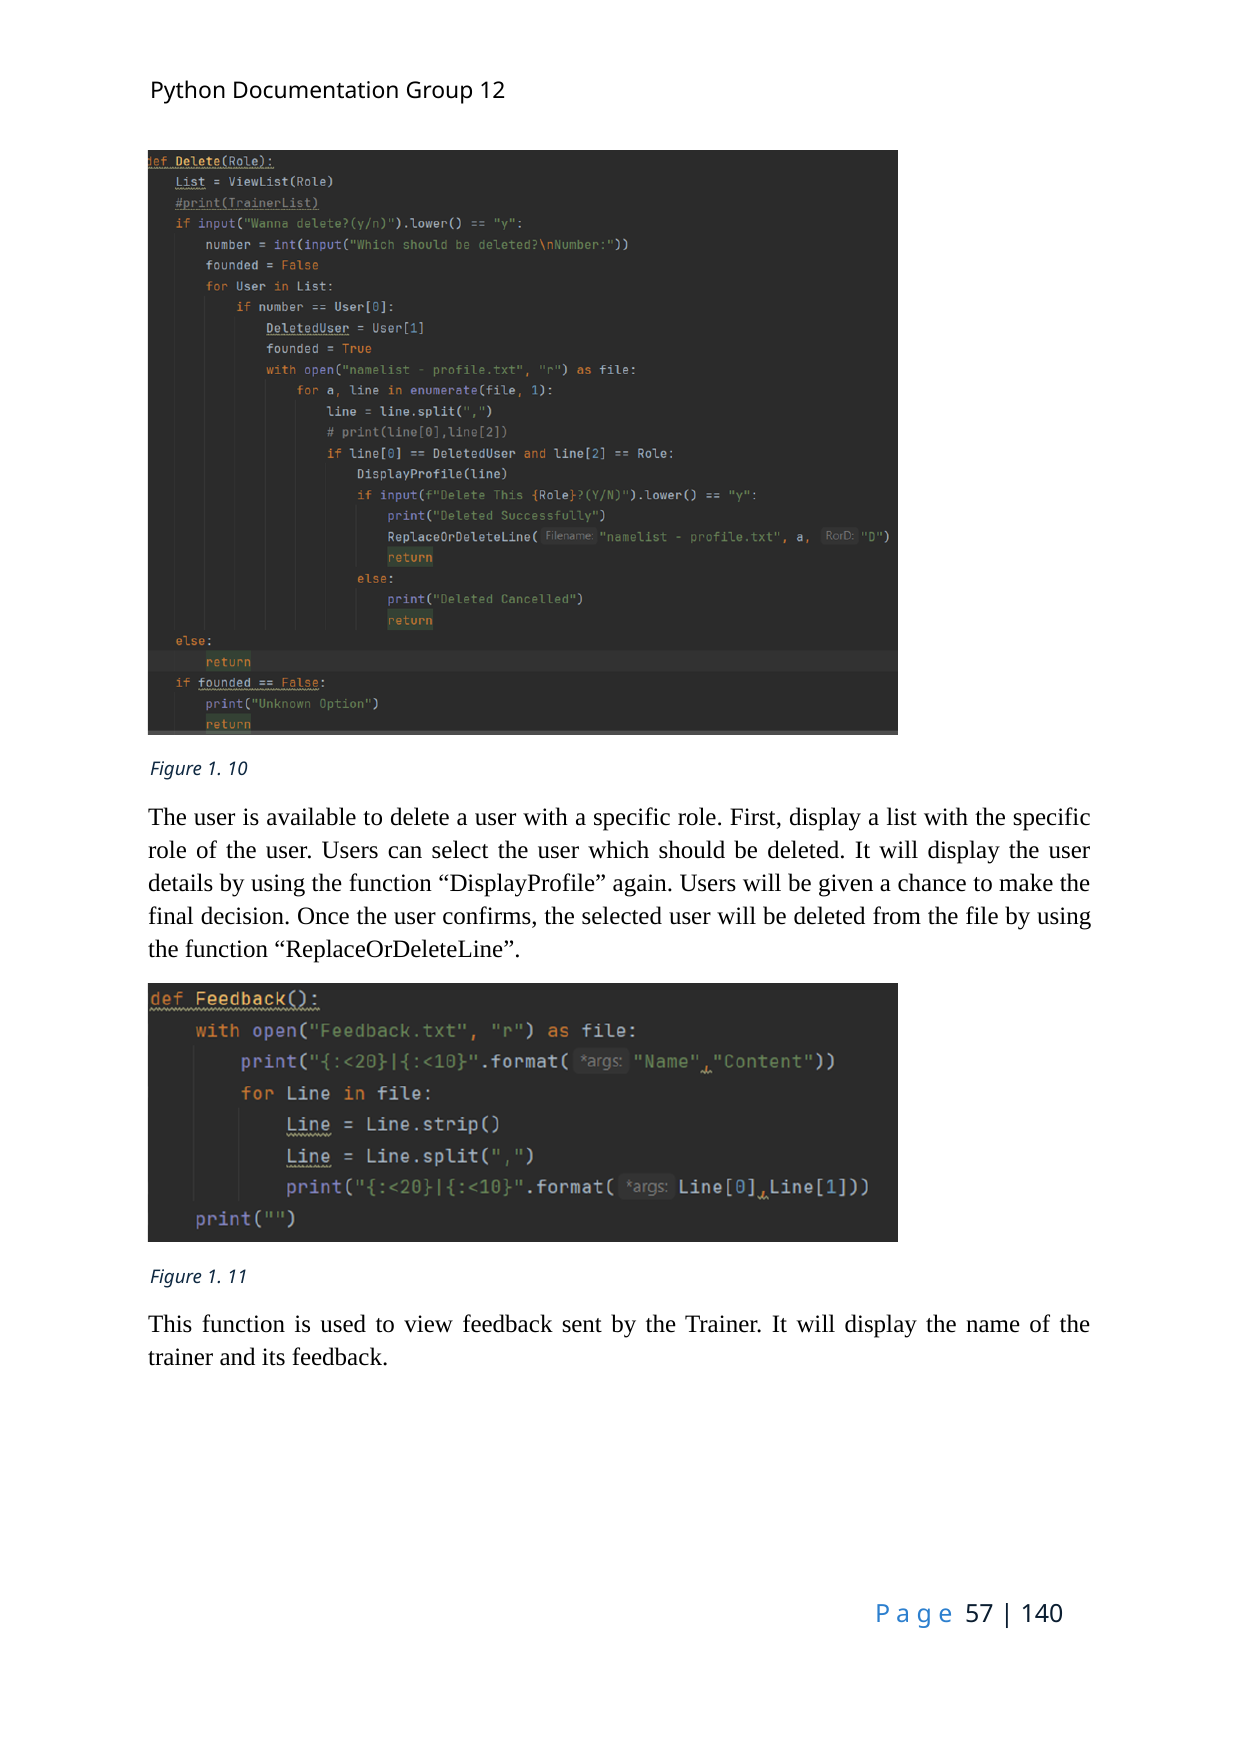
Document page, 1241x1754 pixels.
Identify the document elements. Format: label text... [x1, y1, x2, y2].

text This function is used to view feedback sent by the Trainer. It will display the name of the trainer and its feedback. [148, 1309, 1092, 1371]
picture [147, 150, 898, 735]
text Figure 1. 10 [150, 756, 1090, 781]
text The user is available to delete a user with a specific role. First, display a list with the specific role of the user. Users can select the user which should be deleted. It will display the user details by using the function “DisplayProfile” again. Users will be given a chance to make the final decision. Once the user confirms, the selected user will be deleted from the file by using the function “ReplaceOrDeleteLine”. [148, 802, 1092, 963]
text Figure 1. 11 [150, 1263, 1090, 1288]
picture [147, 983, 898, 1242]
